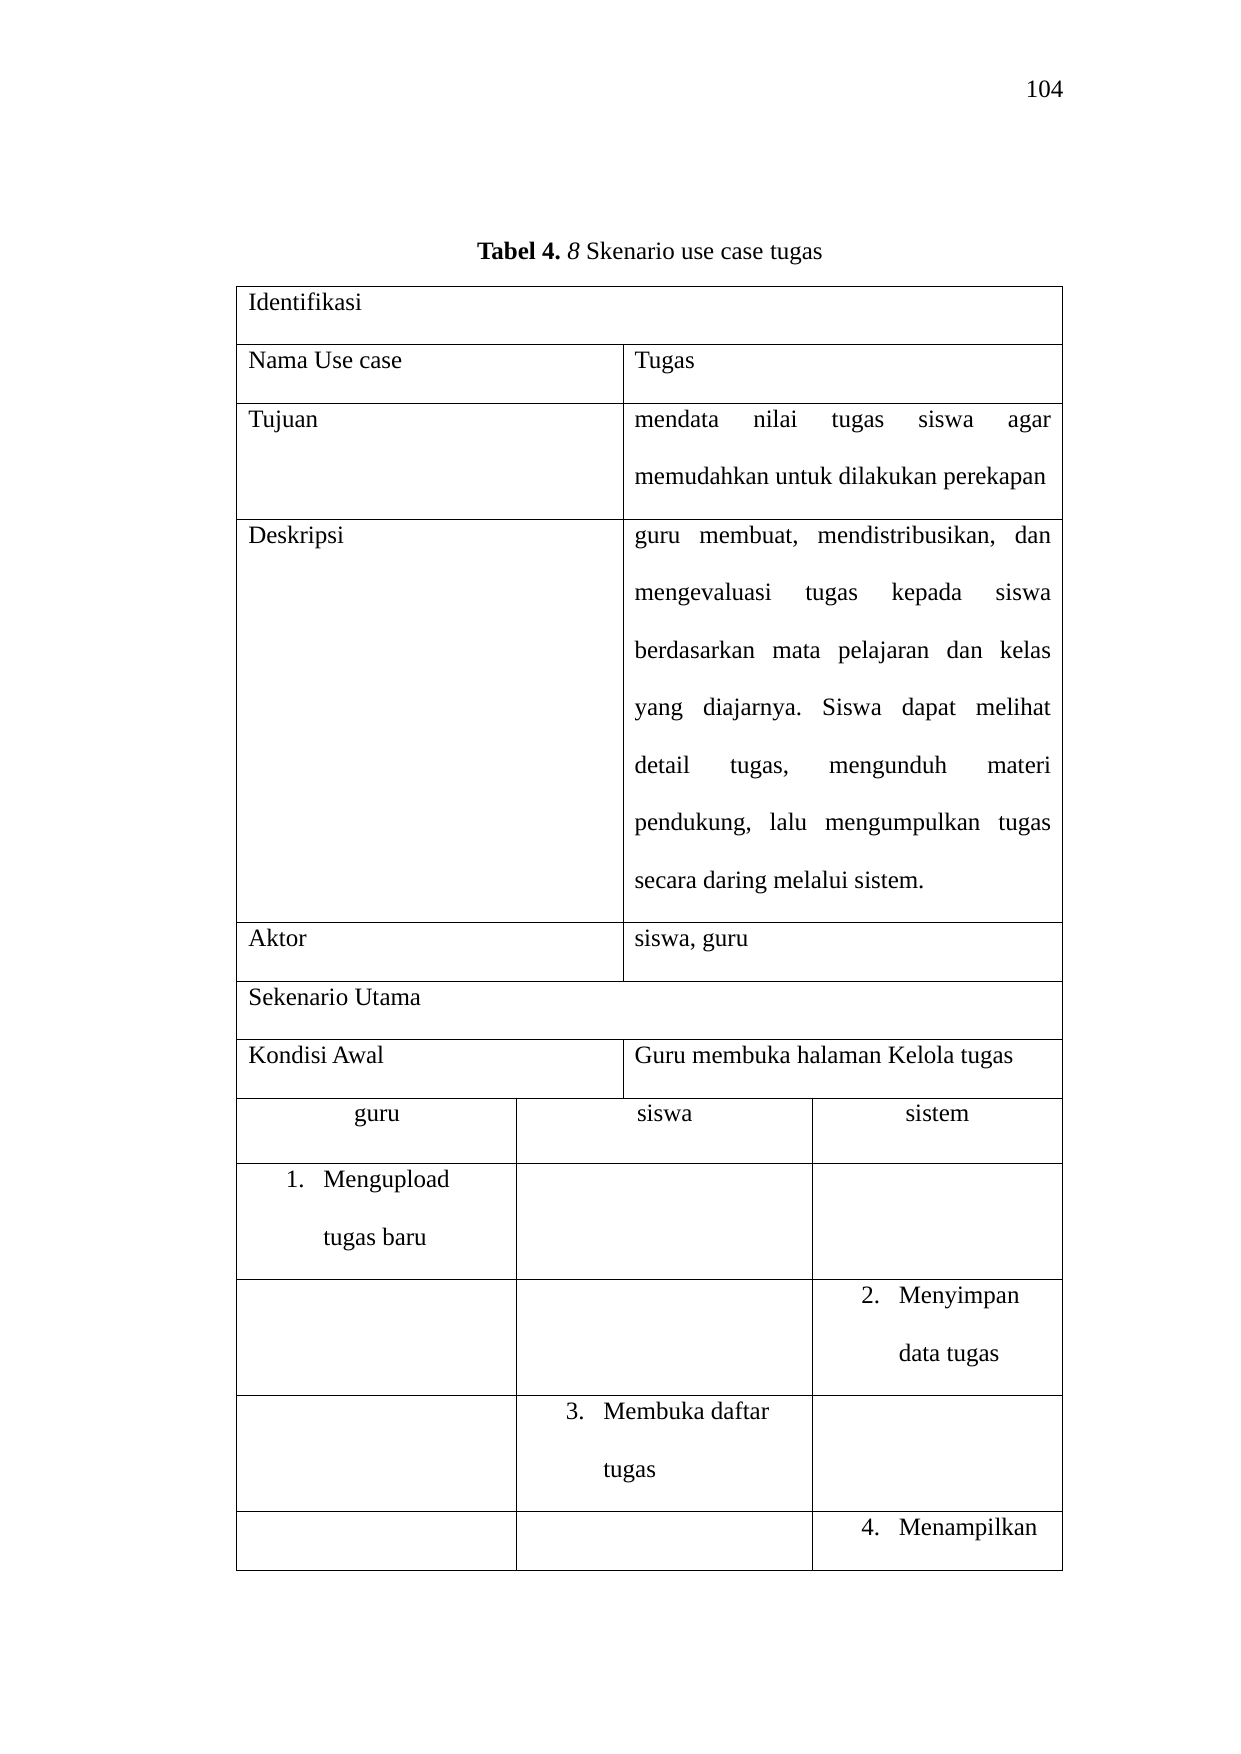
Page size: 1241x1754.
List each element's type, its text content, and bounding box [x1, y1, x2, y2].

table_cell Mengupload tugas baru [237, 1164, 516, 1279]
table_cell Sekenario Utama [237, 982, 1062, 1039]
table_cell [237, 1512, 516, 1569]
table_cell [237, 1396, 516, 1511]
table_cell [237, 1280, 516, 1395]
table_cell [813, 1396, 1062, 1511]
table_cell sistem [813, 1099, 1062, 1163]
table_cell Tujuan [237, 404, 623, 519]
table_cell Deskripsi [237, 520, 623, 922]
table_cell [517, 1512, 812, 1569]
table_cell guru [237, 1099, 516, 1163]
table_cell guru membuat, mendistribusikan, dan mengevaluasi tugas kepada siswa berdasarkan mata pelajaran dan kelas yang diajarnya. Siswa dapat melihat detail tugas, mengunduh materi pendukung, lalu mengumpulkan tugas secara daring melalui sistem. [624, 520, 1062, 922]
table_cell siswa, guru [624, 923, 1062, 981]
table_cell [517, 1280, 812, 1395]
table_cell Membuka daftar tugas [517, 1396, 812, 1511]
table_cell Nama Use case [237, 345, 623, 403]
table_header Identifikasi [237, 287, 1062, 344]
table_cell Guru membuka halaman Kelola tugas [624, 1040, 1062, 1097]
table_cell mendata nilai tugas siswa agar memudahkan untuk dilakukan perekapan [624, 404, 1062, 519]
table_cell [517, 1164, 812, 1279]
text Tabel 4. 8 Skenario use case tugas [236, 236, 1063, 265]
table_cell siswa [517, 1099, 812, 1163]
table_cell Tugas [624, 345, 1062, 403]
table_cell Aktor [237, 923, 623, 981]
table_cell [813, 1512, 1062, 1569]
table_cell Menyimpan data tugas [813, 1280, 1062, 1395]
table_cell Kondisi Awal [237, 1040, 623, 1097]
table_cell [813, 1164, 1062, 1279]
